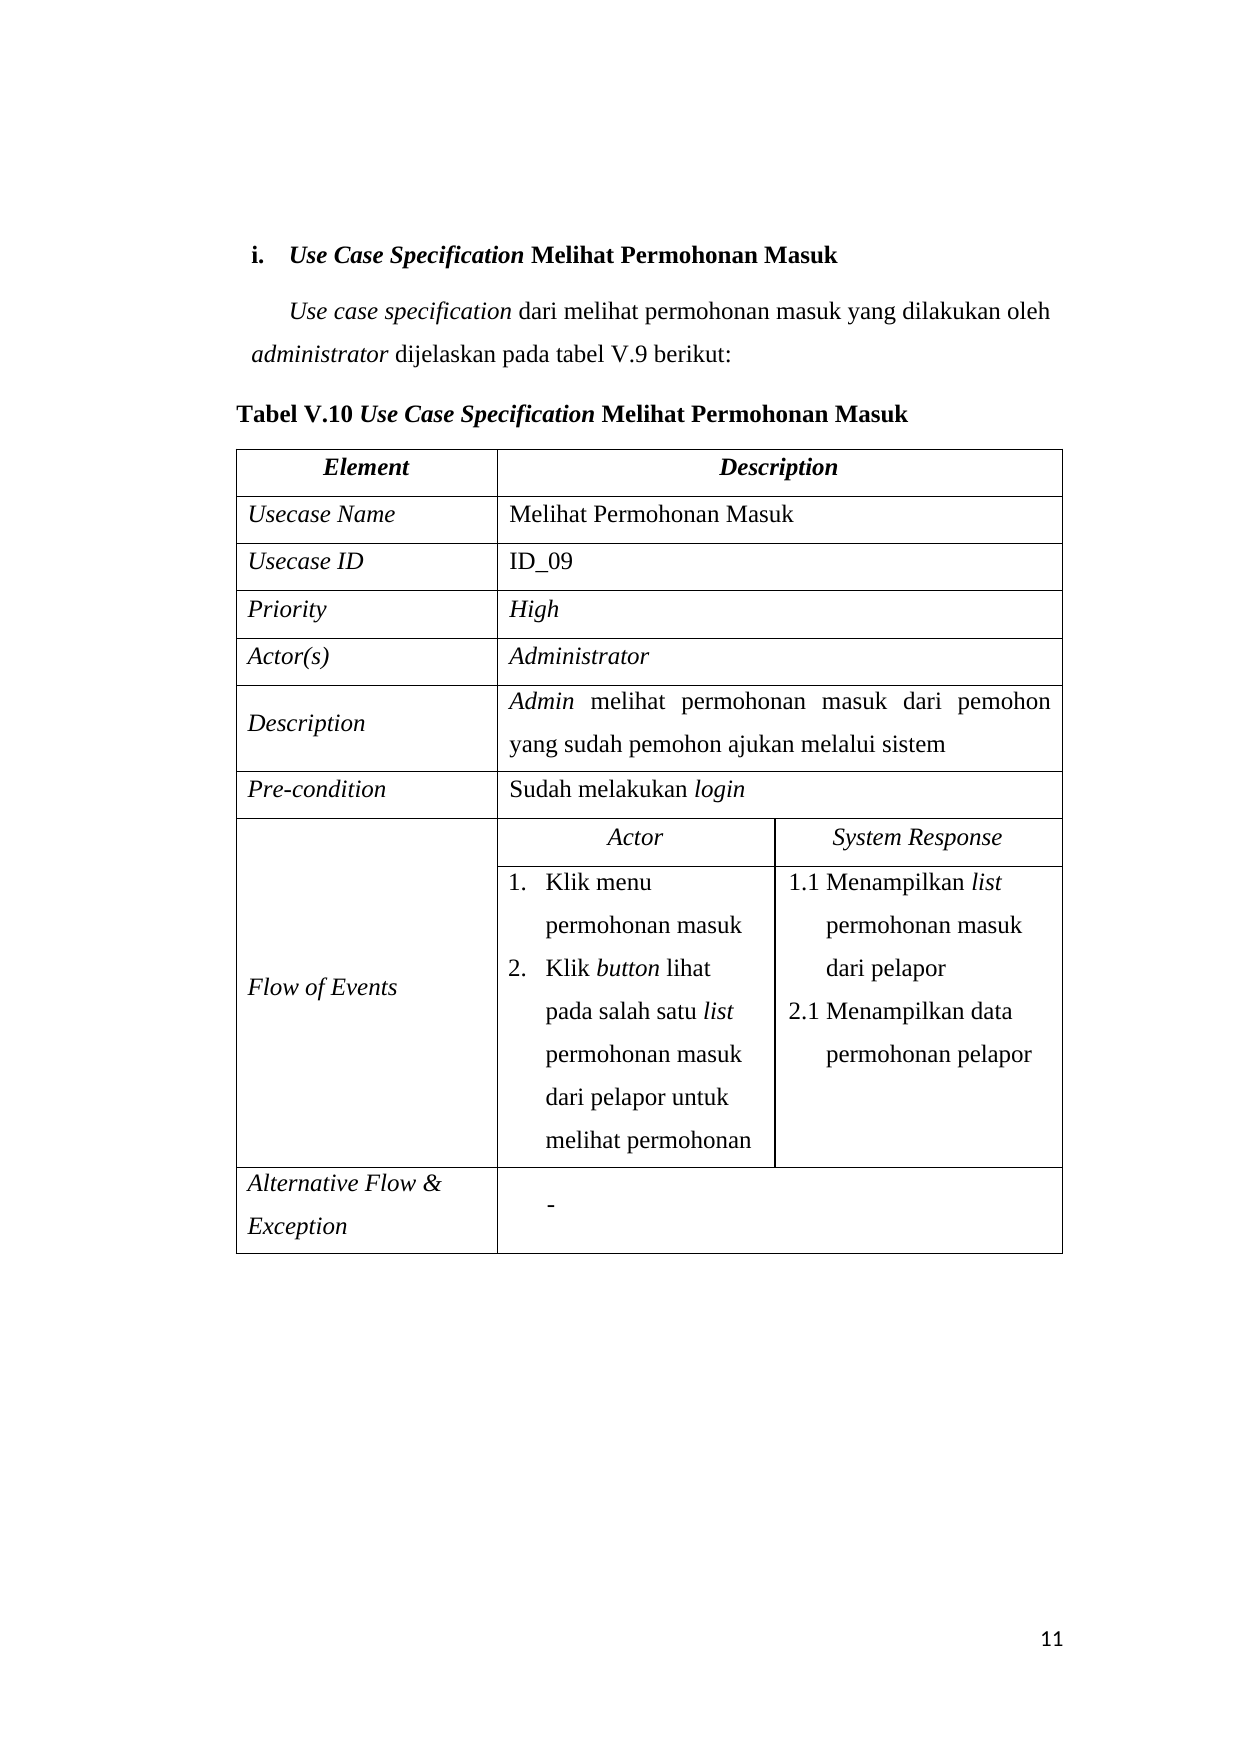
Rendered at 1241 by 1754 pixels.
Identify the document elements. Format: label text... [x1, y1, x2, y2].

table_cell System Response [776, 819, 1062, 866]
table_cell Usecase Name [237, 497, 497, 543]
table_cell Melihat Permohonan Masuk [498, 497, 1062, 543]
table_cell Usecase ID [237, 544, 497, 590]
table_cell ID_09 [498, 544, 1062, 590]
text Use case specification dari melihat permohonan masuk yang dilakukan oleh administrator dijelaskan pada tabel V.9 berikut: [251, 296, 1063, 368]
subtitle Use Case Specification Melihat Permohonan Masuk [251, 240, 1063, 269]
table_cell Menampilkan list permohonan masuk dari pelapor Menampilkan data permohonan pelapor [776, 867, 1062, 1167]
table_cell Priority [237, 591, 497, 638]
table_cell Pre-condition [237, 772, 497, 818]
table_cell [498, 1168, 1062, 1253]
table_cell Actor(s) [237, 639, 497, 685]
table_cell Description [237, 686, 497, 771]
table_header Description [498, 450, 1062, 496]
table_cell Admin melihat permohonan masuk dari pemohon yang sudah pemohon ajukan melalui sistem [498, 686, 1062, 771]
table_cell Actor [498, 819, 774, 866]
table_cell High [498, 591, 1062, 638]
table_cell Alternative Flow & Exception [237, 1168, 497, 1253]
table_cell Klik menu permohonan masuk Klik button lihat pada salah satu list permohonan masuk dari pelapor untuk melihat permohonan [498, 867, 774, 1167]
table_header Element [237, 450, 497, 496]
table_cell Flow of Events [237, 819, 497, 1167]
table_cell Administrator [498, 639, 1062, 685]
table_cell Sudah melakukan login [498, 772, 1062, 818]
